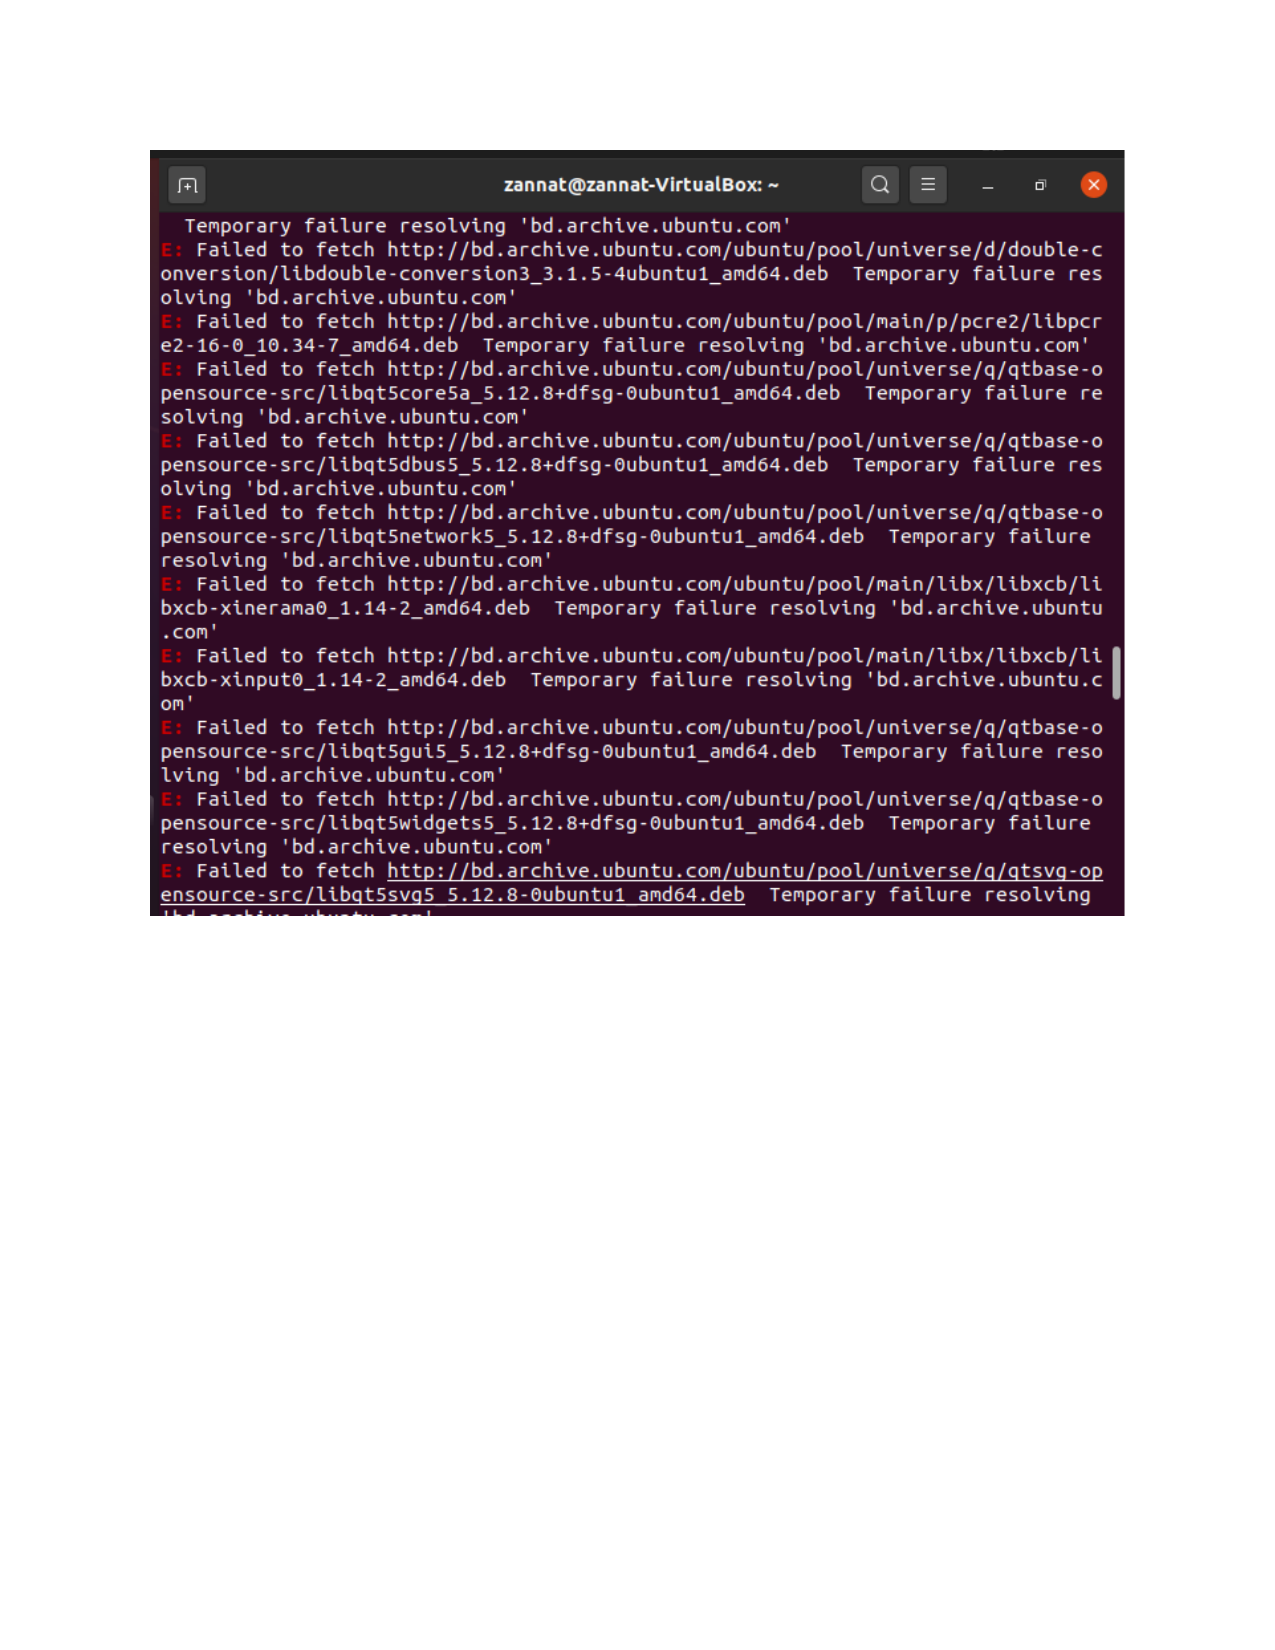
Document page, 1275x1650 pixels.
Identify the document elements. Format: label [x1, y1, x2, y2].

picture [150, 150, 1125, 916]
